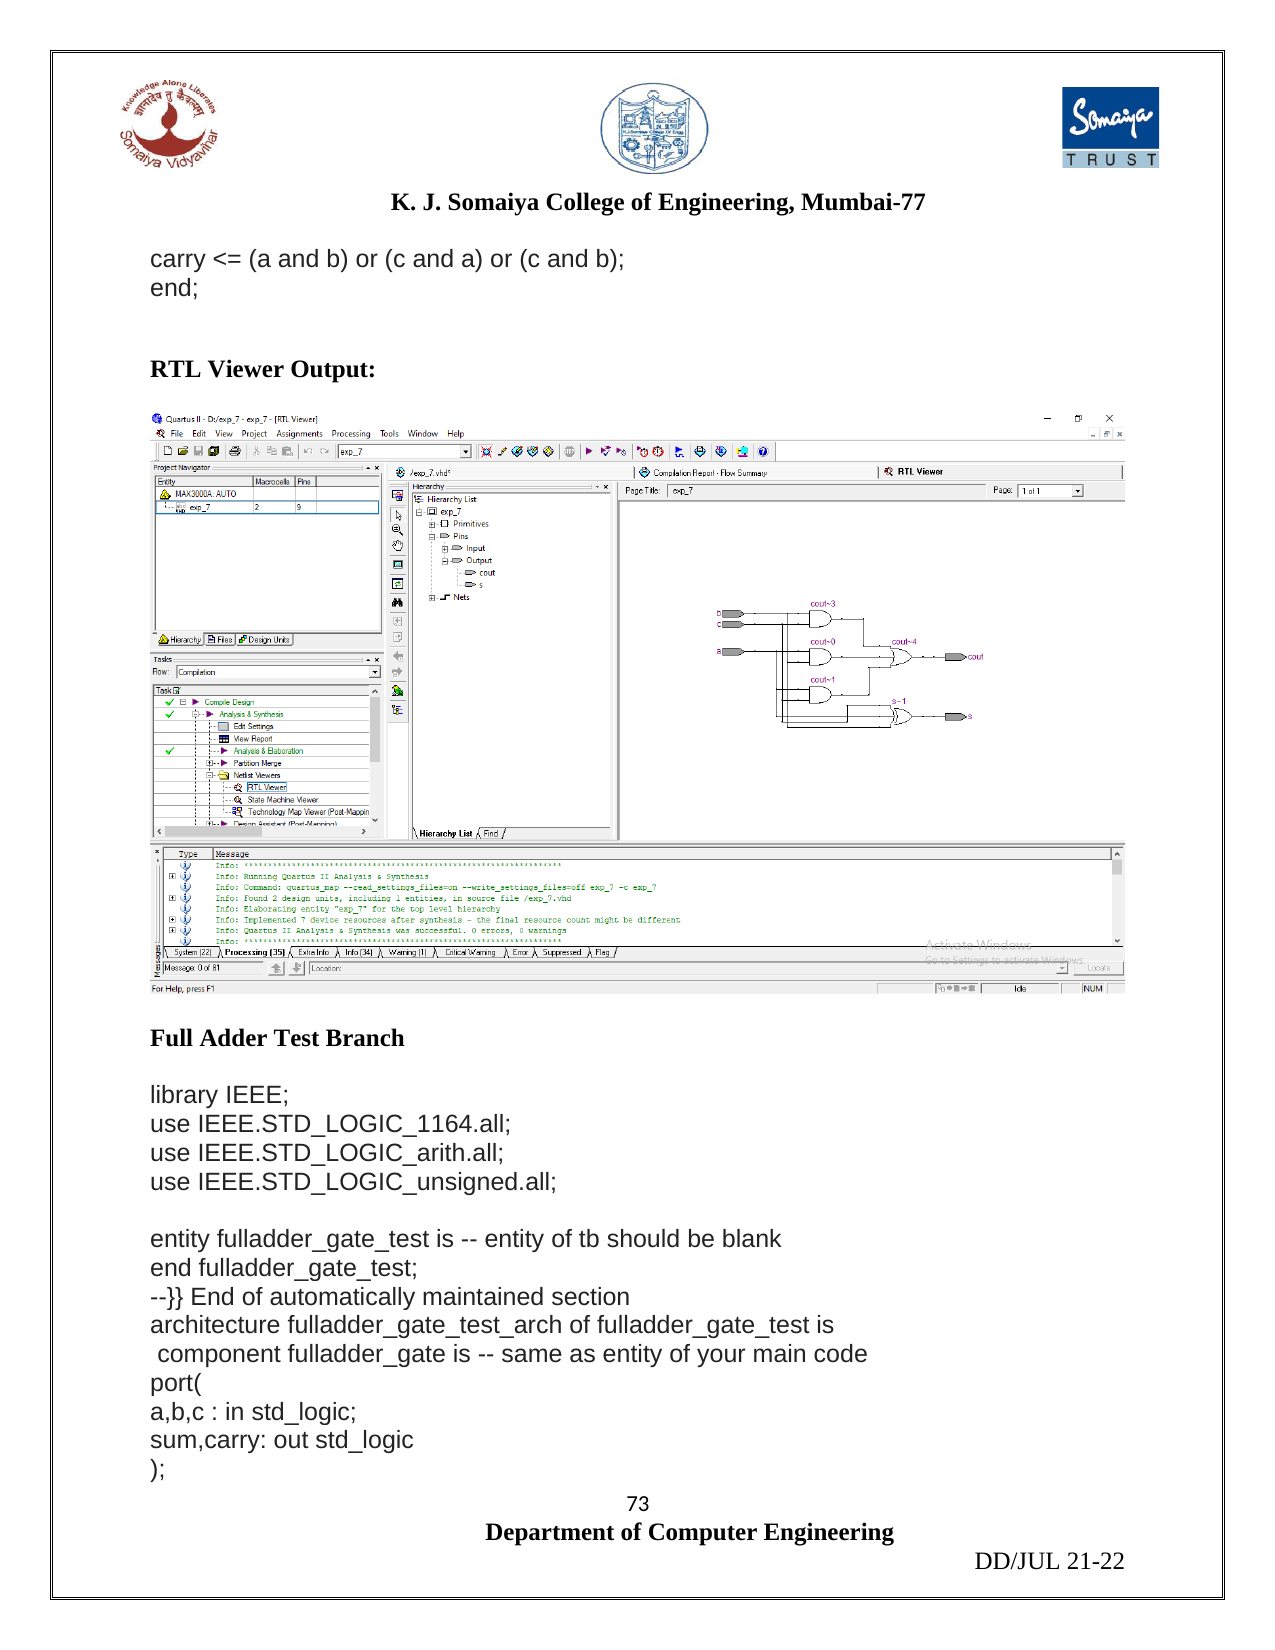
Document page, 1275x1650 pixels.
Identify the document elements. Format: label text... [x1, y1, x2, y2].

picture [1062, 87, 1160, 168]
picture [598, 79, 716, 176]
text RTL Viewer Output: [150, 354, 1125, 383]
text Full Adder Test Branch [150, 1023, 1125, 1051]
picture [120, 80, 218, 168]
picture [150, 411, 1125, 994]
